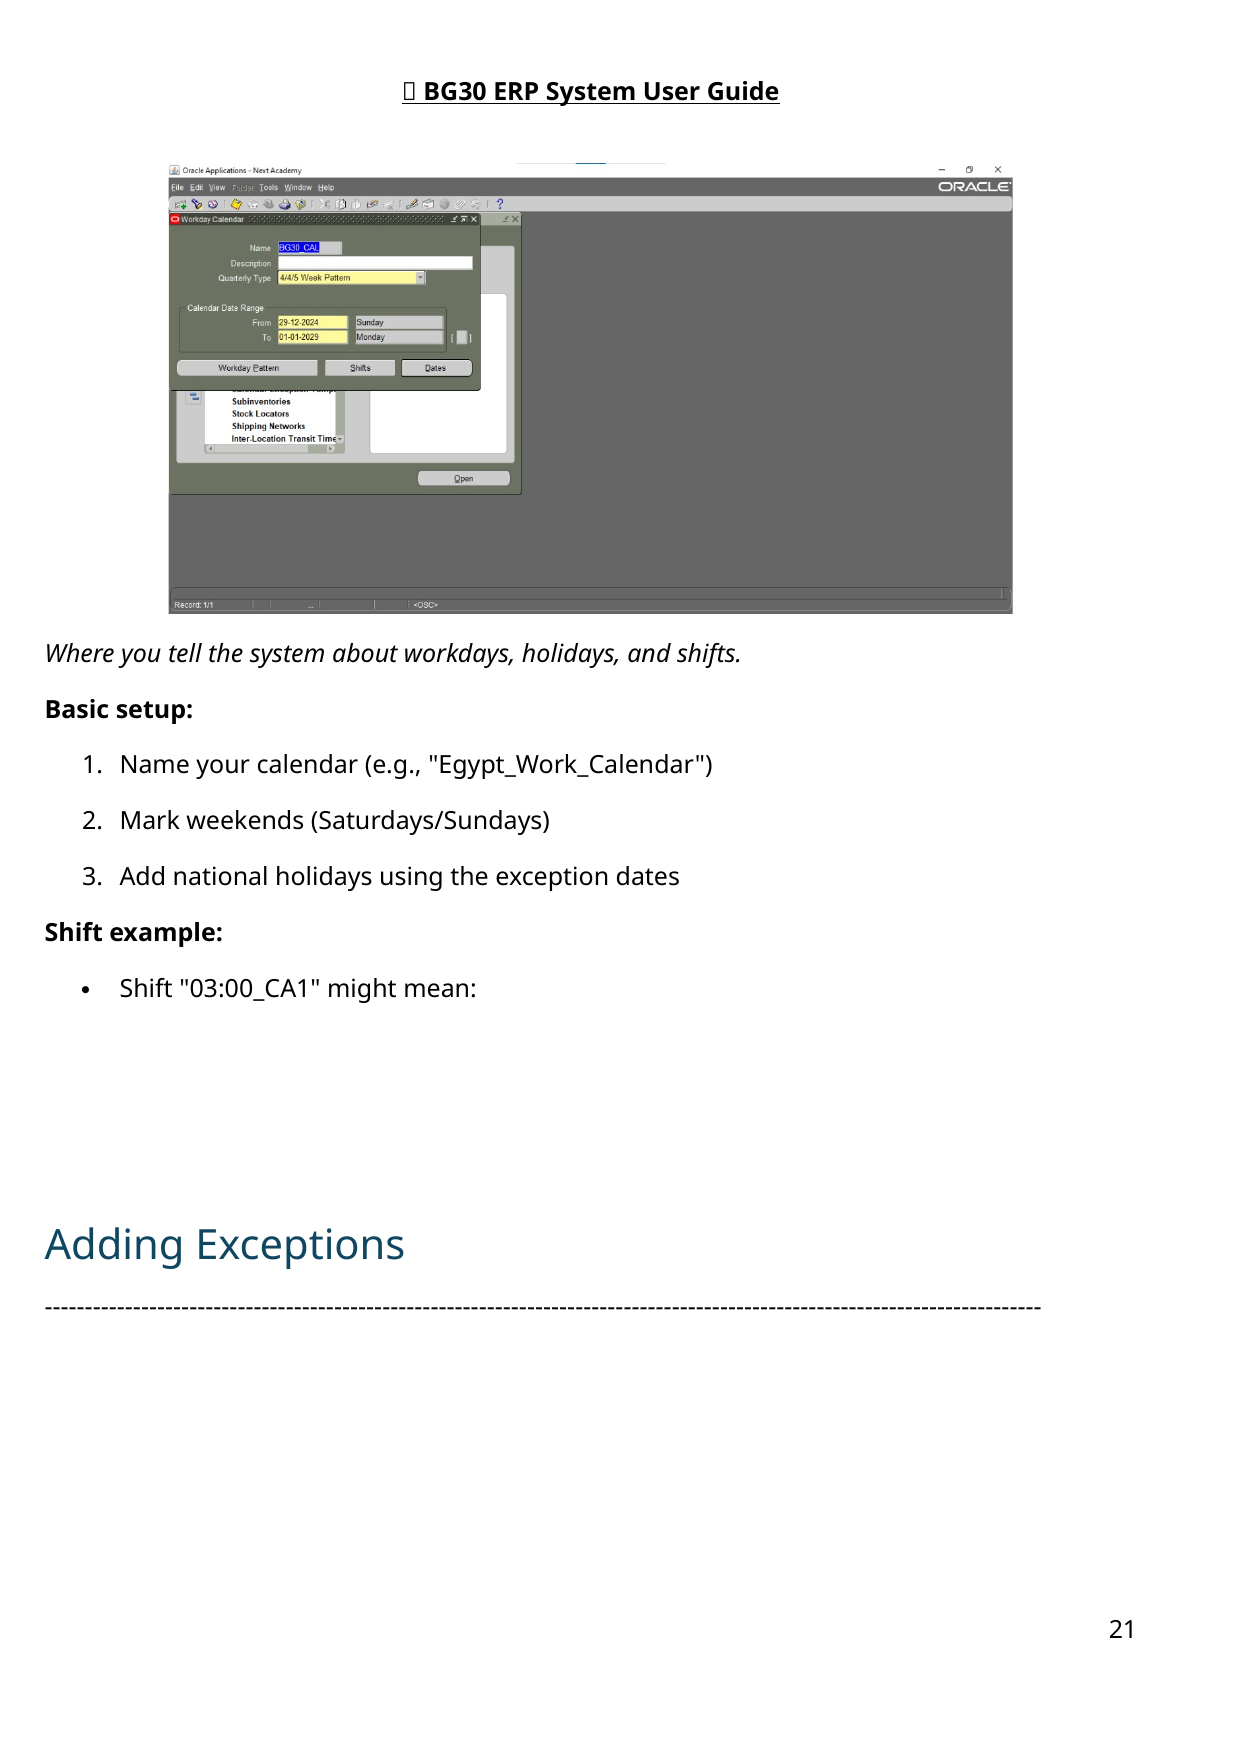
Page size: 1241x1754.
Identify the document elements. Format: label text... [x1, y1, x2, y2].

text Shift example: [44, 914, 1137, 949]
text Basic setup: [44, 691, 1137, 725]
list Name your calendar (e.g., "Egypt_Work_Calendar") [82, 747, 1137, 781]
list Shift "03:00_CA1" might mean: [82, 970, 1137, 1004]
text ---------------------------------------------------------------------------------------------------------------------------- [44, 1288, 1137, 1322]
subtitle Adding Exceptions [44, 1214, 1137, 1271]
text Where you tell the system about workdays, holidays, and shifts. [44, 635, 1137, 669]
picture [168, 163, 1013, 614]
list Add national holidays using the exception dates [82, 859, 1137, 893]
list Mark weekends (Saturdays/Sundays) [82, 803, 1137, 837]
